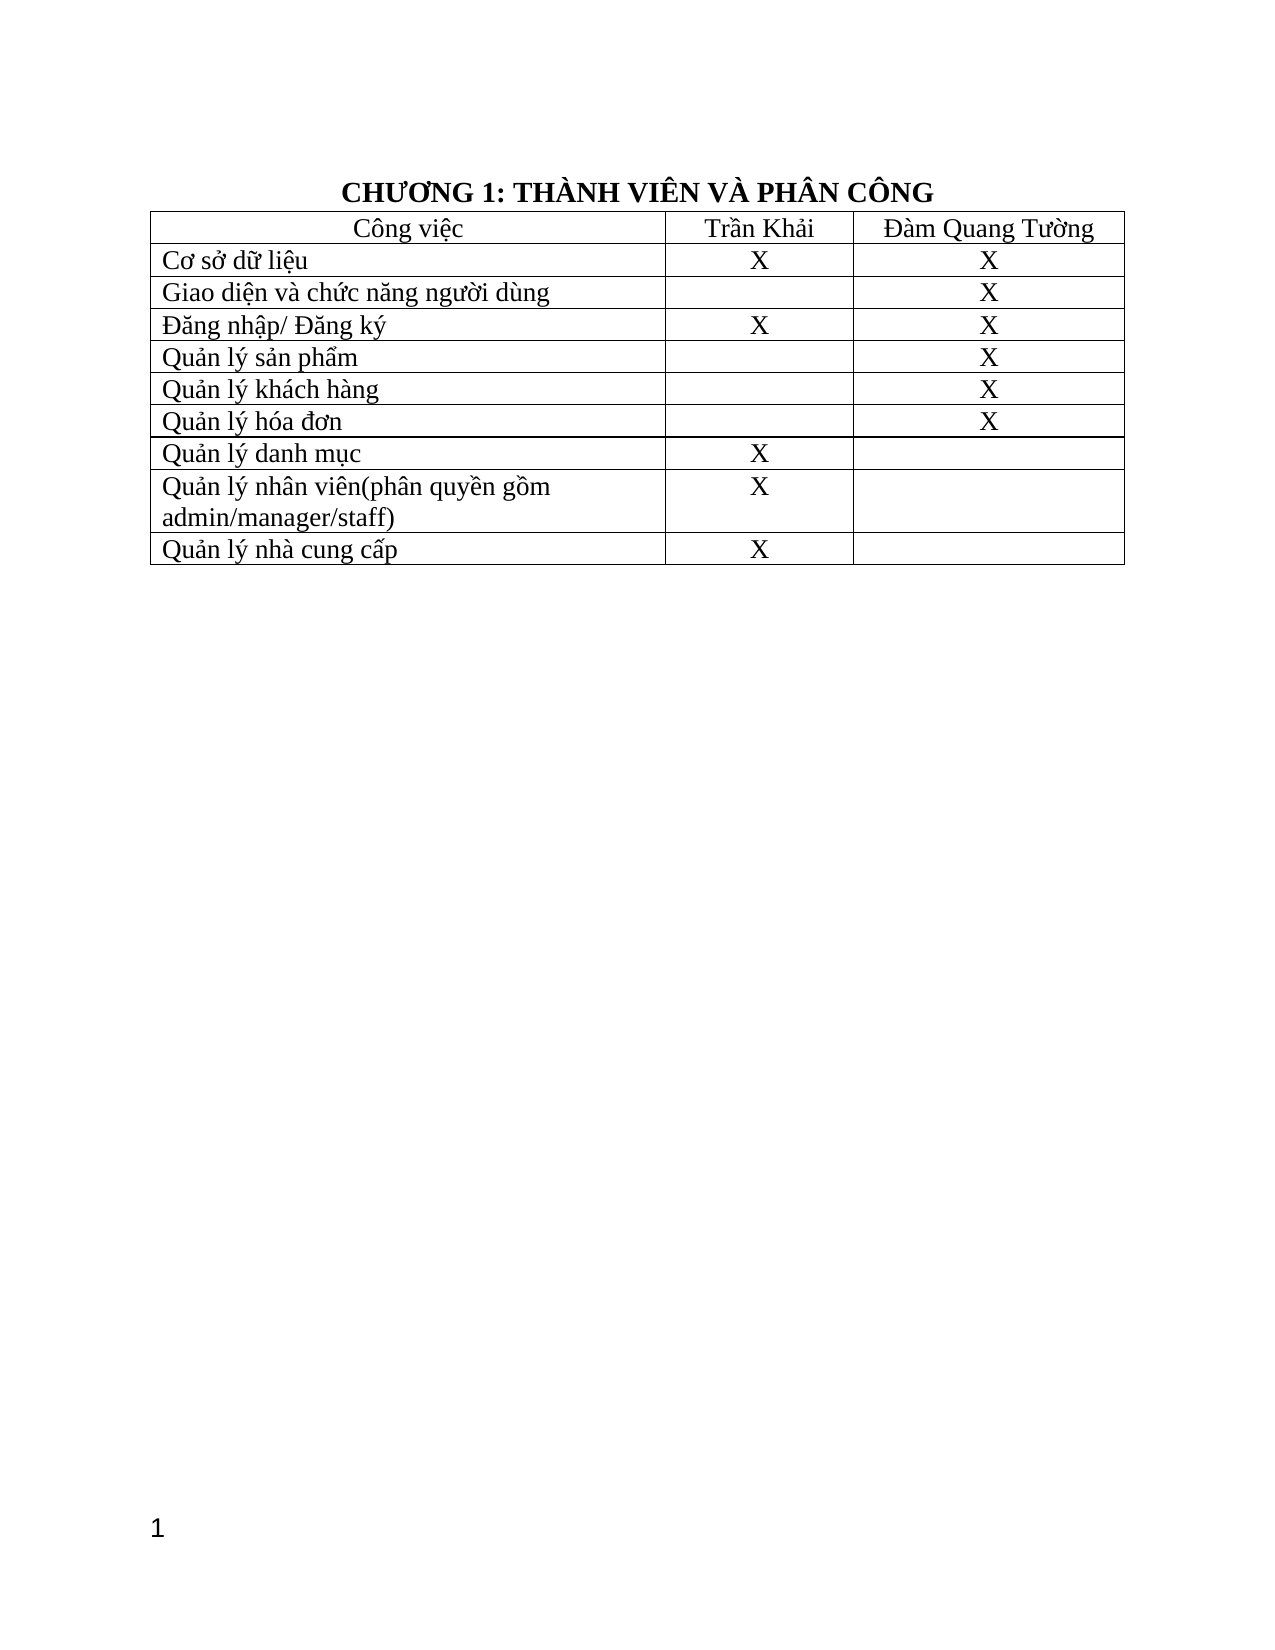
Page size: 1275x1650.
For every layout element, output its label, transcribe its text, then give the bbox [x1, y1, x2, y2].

table_cell Quản lý khách hàng [151, 373, 665, 404]
table_cell [666, 373, 853, 404]
subtitle CHƯƠNG 1: THÀNH VIÊN VÀ PHÂN CÔNG [150, 175, 1125, 208]
table_cell X [854, 309, 1124, 340]
table_cell X [854, 277, 1124, 308]
table_cell X [854, 341, 1124, 372]
table_cell [666, 277, 853, 308]
table_cell Giao diện và chức năng người dùng [151, 277, 665, 308]
table_cell [854, 438, 1124, 469]
table_cell X [854, 244, 1124, 276]
table_cell Quản lý hóa đơn [151, 405, 665, 436]
table_cell [854, 470, 1124, 532]
table_cell X [666, 244, 853, 276]
table_cell [666, 341, 853, 372]
table_cell X [854, 373, 1124, 404]
table_cell X [854, 405, 1124, 436]
table_cell X [666, 533, 853, 564]
table_cell Cơ sở dữ liệu [151, 244, 665, 276]
table_cell X [666, 309, 853, 340]
table_header Đàm Quang Tường [854, 212, 1124, 243]
table_cell [666, 405, 853, 436]
table_header Công việc [151, 212, 665, 243]
table_cell Quản lý danh mục [151, 438, 665, 469]
table_cell Quản lý sản phẩm [151, 341, 665, 372]
table_cell Quản lý nhà cung cấp [151, 533, 665, 564]
table_cell [854, 533, 1124, 564]
table_cell X [666, 438, 853, 469]
table_header Trần Khải [666, 212, 853, 243]
table_cell Đăng nhập/ Đăng ký [151, 309, 665, 340]
table_cell Quản lý nhân viên(phân quyền gồm admin/manager/staff) [151, 470, 665, 532]
table_cell X [666, 470, 853, 532]
